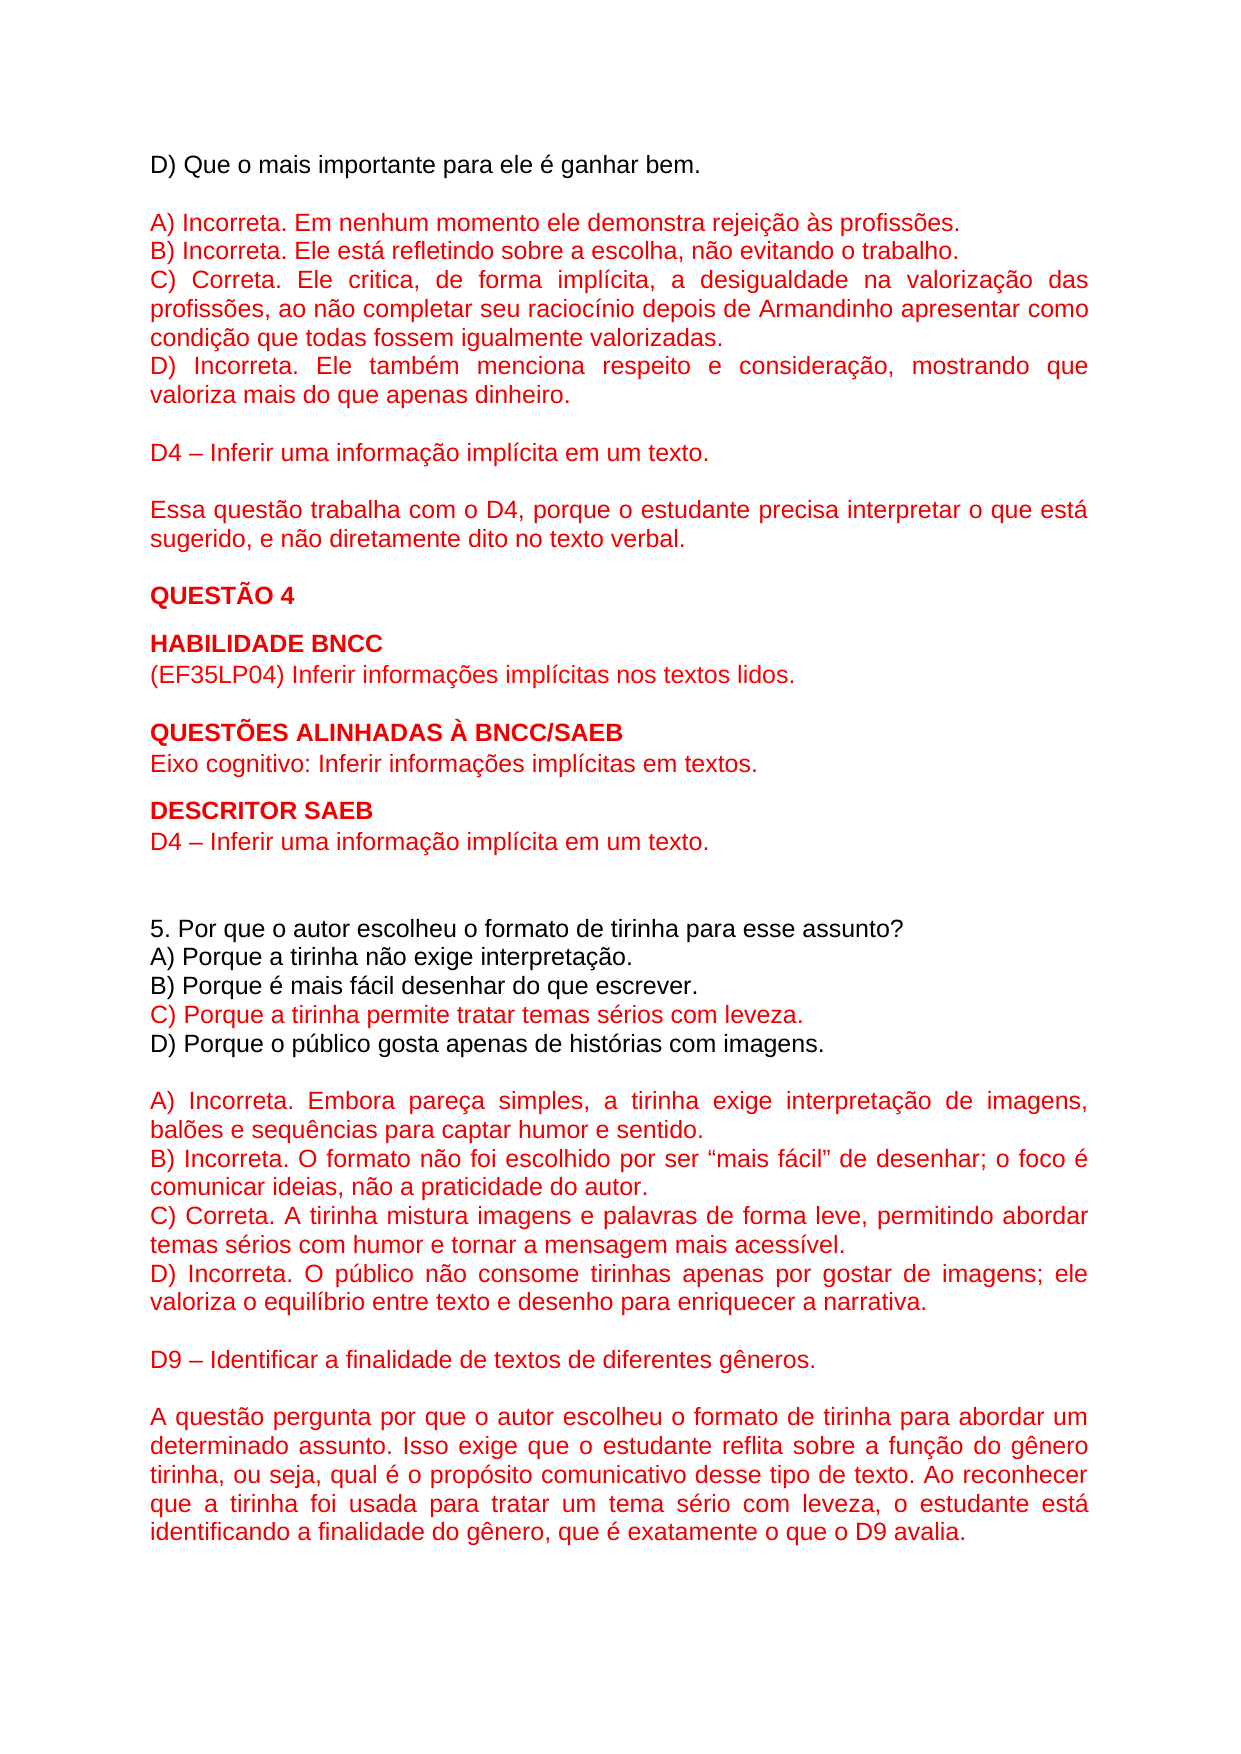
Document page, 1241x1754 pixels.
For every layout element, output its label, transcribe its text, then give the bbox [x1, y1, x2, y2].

text D) Incorreta. Ele também menciona respeito e consideração, mostrando que valoriza mais do que apenas dinheiro. [150, 351, 1090, 409]
text DESCRITOR SAEB [150, 796, 1090, 825]
text QUESTÕES ALINHADAS À BNCC/SAEB [150, 717, 1090, 746]
text (EF35LP04) Inferir informações implícitas nos textos lidos. [150, 660, 1090, 689]
text D4 – Inferir uma informação implícita em um texto. [150, 437, 1090, 466]
text 5. Por que o autor escolheu o formato de tirinha para esse assunto? [150, 913, 1090, 942]
text B) Incorreta. O formato não foi escolhido por ser “mais fácil” de desenhar; o foco é comunicar ideias, não a praticidade do autor. [150, 1143, 1090, 1201]
text B) Incorreta. Ele está refletindo sobre a escolha, não evitando o trabalho. [150, 236, 1090, 265]
text A) Porque a tirinha não exige interpretação. [150, 942, 1090, 971]
text D9 – Identificar a finalidade de textos de diferentes gêneros. [150, 1345, 1090, 1373]
text HABILIDADE BNCC [150, 629, 1090, 658]
text D4 – Inferir uma informação implícita em um texto. [150, 827, 1090, 856]
text Essa questão trabalha com o D4, porque o estudante precisa interpretar o que está sugerido, e não diretamente dito no texto verbal. [150, 495, 1090, 552]
text QUESTÃO 4 [150, 581, 1090, 610]
text D) Incorreta. O público não consome tirinhas apenas por gostar de imagens; ele valoriza o equilíbrio entre texto e desenho para enriquecer a narrativa. [150, 1258, 1090, 1316]
text A) Incorreta. Embora pareça simples, a tirinha exige interpretação de imagens, balões e sequências para captar humor e sentido. [150, 1086, 1090, 1143]
text A questão pergunta por que o autor escolheu o formato de tirinha para abordar um determinado assunto. Isso exige que o estudante reflita sobre a função do gênero tirinha, ou seja, qual é o propósito comunicativo desse tipo de texto. Ao reconhecer que a tirinha foi usada para tratar um tema sério com leveza, o estudante está identificando a finalidade do gênero, que é exatamente o que o D9 avalia. [150, 1402, 1090, 1546]
text C) Correta. A tirinha mistura imagens e palavras de forma leve, permitindo abordar temas sérios com humor e tornar a mensagem mais acessível. [150, 1201, 1090, 1258]
text D) Que o mais importante para ele é ganhar bem. [150, 150, 1090, 179]
text C) Correta. Ele critica, de forma implícita, a desigualdade na valorização das profissões, ao não completar seu raciocínio depois de Armandinho apresentar como condição que todas fossem igualmente valorizadas. [150, 265, 1090, 351]
text C) Porque a tirinha permite tratar temas sérios com leveza. [150, 1000, 1090, 1028]
text B) Porque é mais fácil desenhar do que escrever. [150, 971, 1090, 1000]
text Eixo cognitivo: Inferir informações implícitas em textos. [150, 748, 1090, 777]
text A) Incorreta. Em nenhum momento ele demonstra rejeição às profissões. [150, 207, 1090, 236]
text D) Porque o público gosta apenas de histórias com imagens. [150, 1028, 1090, 1057]
